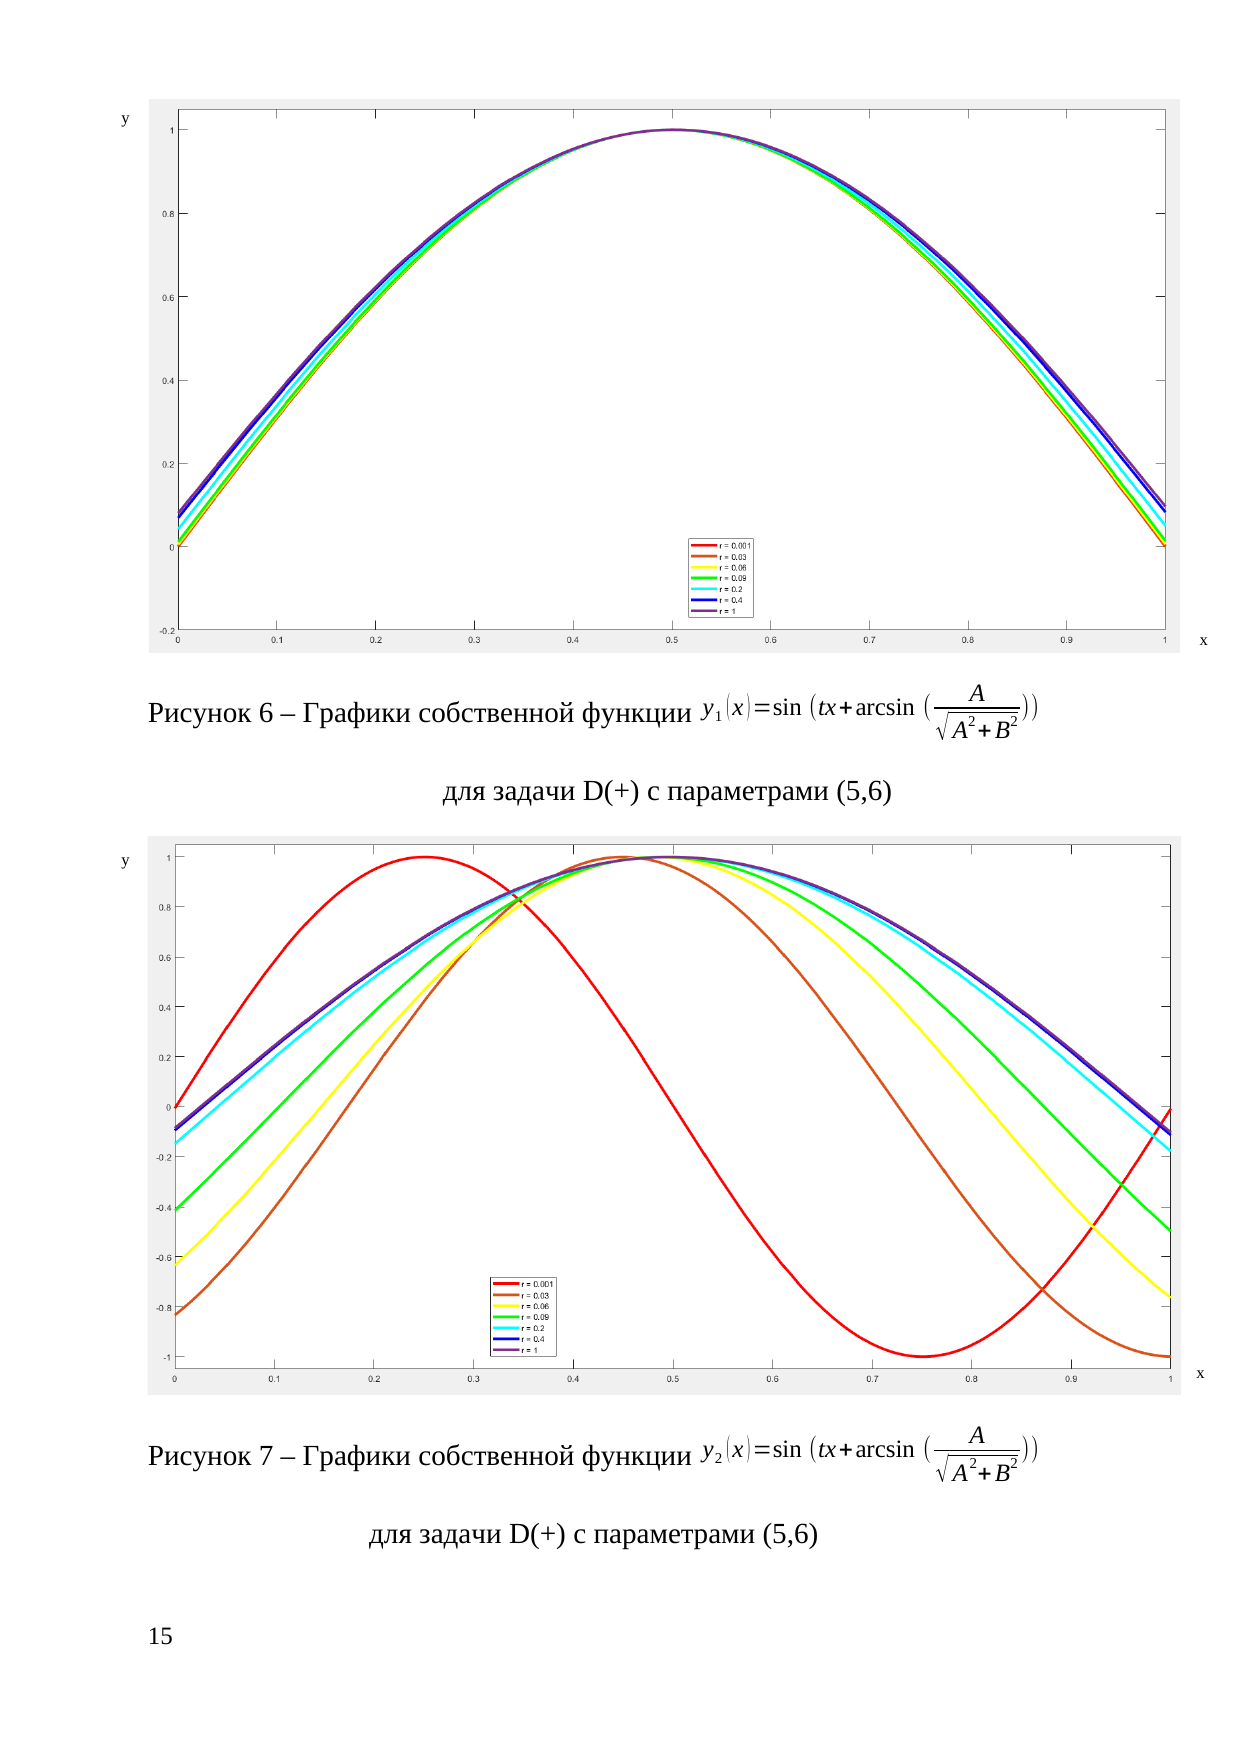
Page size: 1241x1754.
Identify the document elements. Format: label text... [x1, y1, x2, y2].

text для задачи D(+) с параметрами (5,6) [369, 773, 1181, 807]
picture [147, 836, 1182, 1395]
picture [148, 99, 1180, 653]
text Рисунок 6 – Графики собственной функции [148, 679, 1181, 744]
text Рисунок 7 – Графики собственной функции [148, 1422, 1181, 1487]
text для задачи D(+) с параметрами (5,6) [295, 1516, 1181, 1550]
